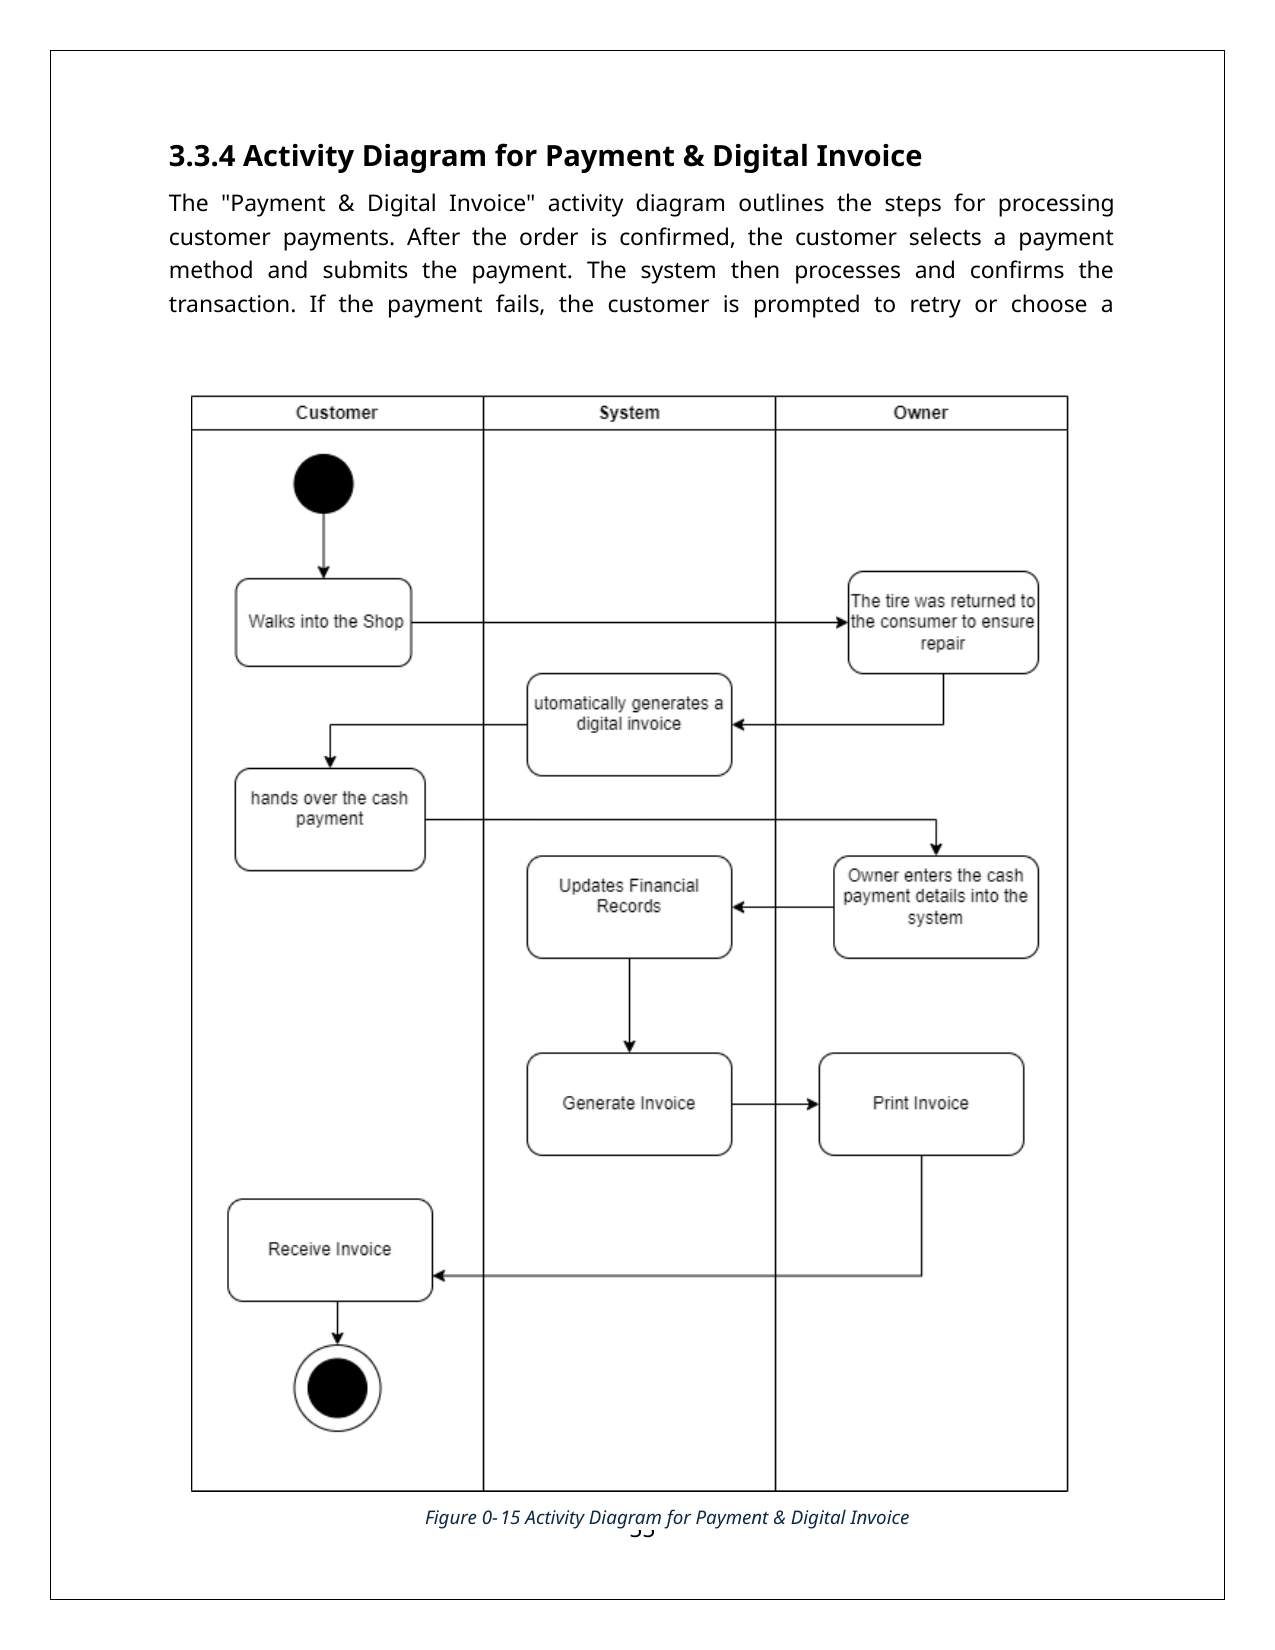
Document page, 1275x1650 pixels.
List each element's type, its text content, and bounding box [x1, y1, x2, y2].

text The "Payment & Digital Invoice" activity diagram outlines the steps for processing customer payments. After the order is confirmed, the customer selects a payment method and submits the payment. The system then processes and confirms the transaction. If the payment fails, the customer is prompted to retry or choose a different payment option. Upon successful payment, the transaction is recorded, ensuring that payment details are captured and a digital invoice can be generated. [169, 187, 1116, 319]
picture [191, 377, 1070, 1492]
subtitle 3.3.4 Activity Diagram for Payment & Digital Invoice [169, 136, 1116, 175]
